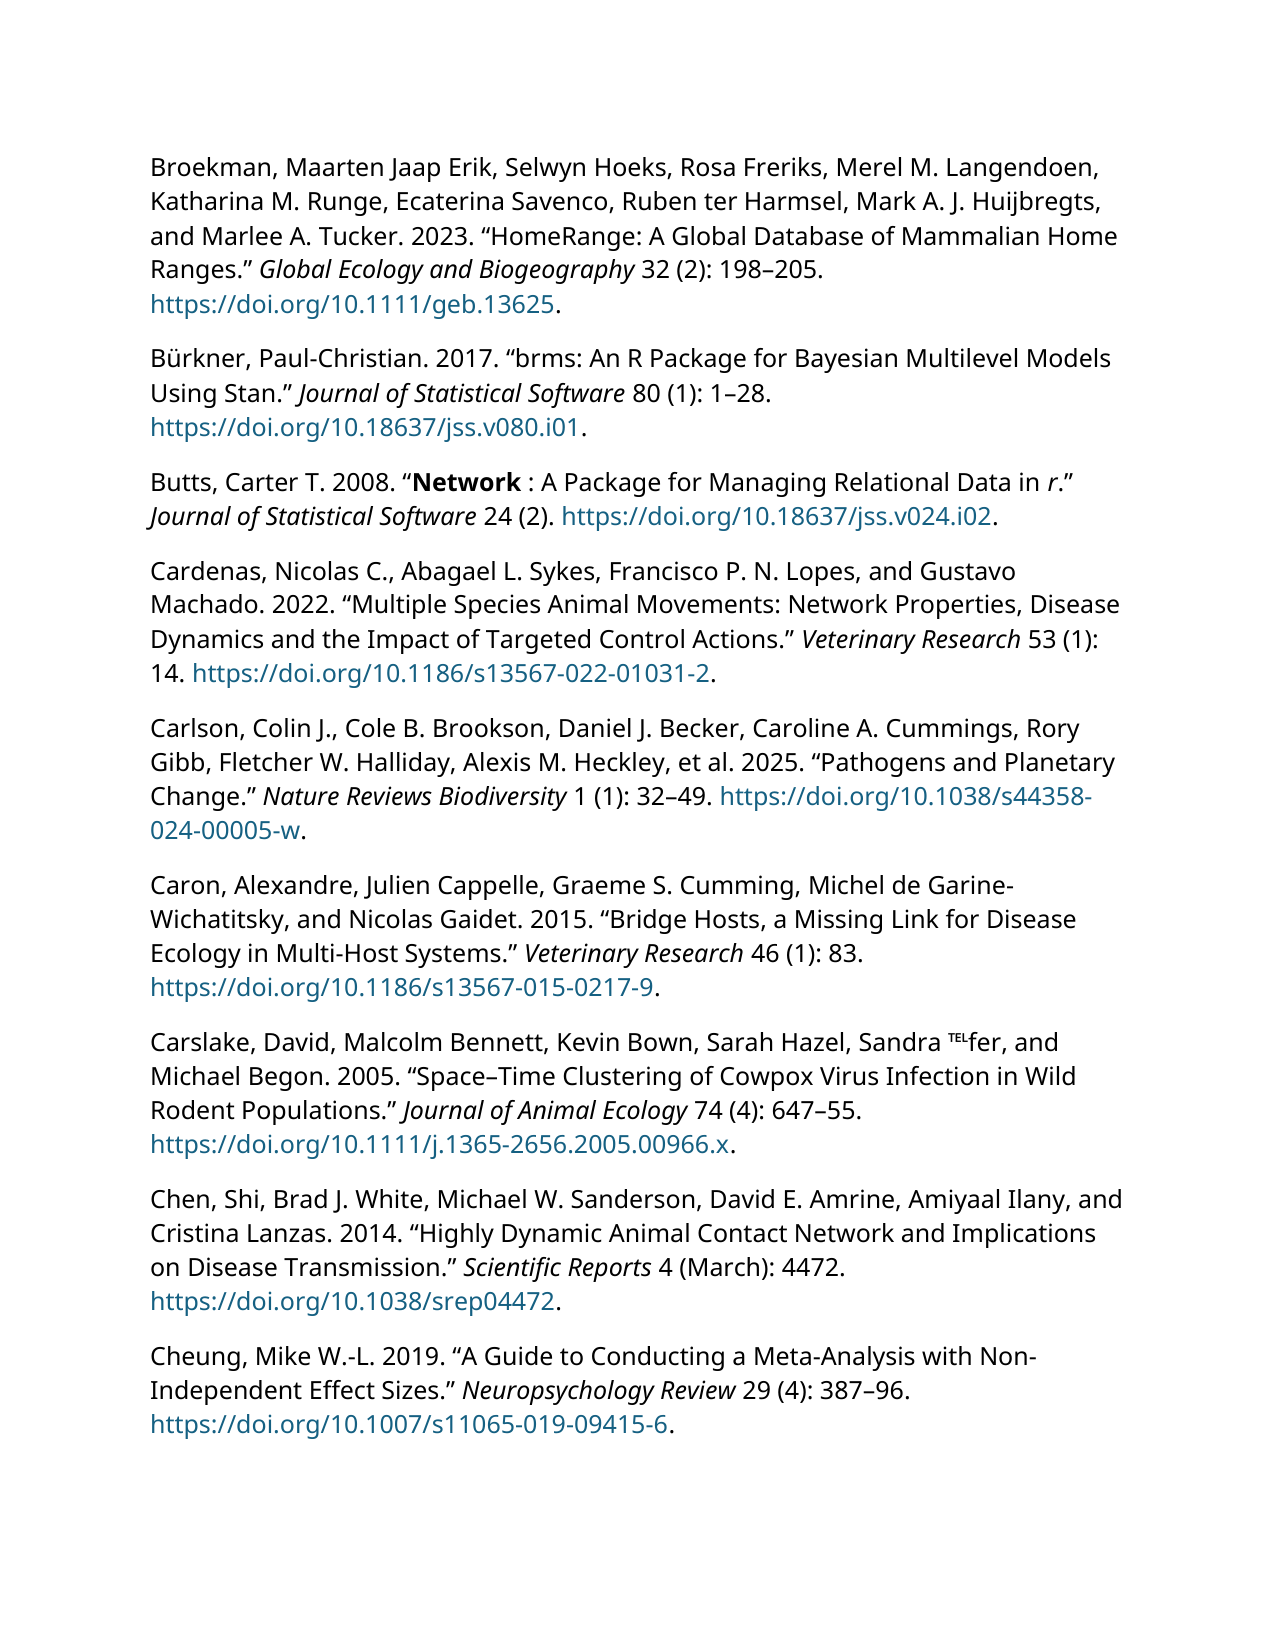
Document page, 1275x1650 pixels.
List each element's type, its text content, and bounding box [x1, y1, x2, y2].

text Broekman, Maarten Jaap Erik, Selwyn Hoeks, Rosa Freriks, Merel M. Langendoen, Katharina M. Runge, Ecaterina Savenco, Ruben ter Harmsel, Mark A. J. Huijbregts, and Marlee A. Tucker. 2023. “HomeRange: A Global Database of Mammalian Home Ranges.” Global Ecology and Biogeography 32 (2): 198–205. https://doi.org/10.1111/geb.13625. [150, 150, 1125, 320]
text Caron, Alexandre, Julien Cappelle, Graeme S. Cumming, Michel de Garine-Wichatitsky, and Nicolas Gaidet. 2015. “Bridge Hosts, a Missing Link for Disease Ecology in Multi-Host Systems.” Veterinary Research 46 (1): 83. https://doi.org/10.1186/s13567-015-0217-9. [150, 867, 1125, 1003]
text Carlson, Colin J., Cole B. Brookson, Daniel J. Becker, Caroline A. Cummings, Rory Gibb, Fletcher W. Halliday, Alexis M. Heckley, et al. 2025. “Pathogens and Planetary Change.” Nature Reviews Biodiversity 1 (1): 32–49. https://doi.org/10.1038/s44358-024-00005-w. [150, 710, 1125, 846]
text Chen, Shi, Brad J. White, Michael W. Sanderson, David E. Amrine, Amiyaal Ilany, and Cristina Lanzas. 2014. “Highly Dynamic Animal Contact Network and Implications on Disease Transmission.” Scientific Reports 4 (March): 4472. https://doi.org/10.1038/srep04472. [150, 1181, 1125, 1318]
text Cheung, Mike W.-L. 2019. “A Guide to Conducting a Meta-Analysis with Non-Independent Effect Sizes.” Neuropsychology Review 29 (4): 387–96. https://doi.org/10.1007/s11065-019-09415-6. [150, 1338, 1125, 1441]
text Carslake, David, Malcolm Bennett, Kevin Bown, Sarah Hazel, Sandra ℡fer, and Michael Begon. 2005. “Space–Time Clustering of Cowpox Virus Infection in Wild Rodent Populations.” Journal of Animal Ecology 74 (4): 647–55. https://doi.org/10.1111/j.1365-2656.2005.00966.x. [150, 1024, 1125, 1161]
text Cardenas, Nicolas C., Abagael L. Sykes, Francisco P. N. Lopes, and Gustavo Machado. 2022. “Multiple Species Animal Movements: Network Properties, Disease Dynamics and the Impact of Targeted Control Actions.” Veterinary Research 53 (1): 14. https://doi.org/10.1186/s13567-022-01031-2. [150, 553, 1125, 689]
text Butts, Carter T. 2008. “Network : A Package for Managing Relational Data in r.” Journal of Statistical Software 24 (2). https://doi.org/10.18637/jss.v024.i02. [150, 464, 1125, 532]
text Bürkner, Paul-Christian. 2017. “brms: An R Package for Bayesian Multilevel Models Using Stan.” Journal of Statistical Software 80 (1): 1–28. https://doi.org/10.18637/jss.v080.i01. [150, 341, 1125, 443]
